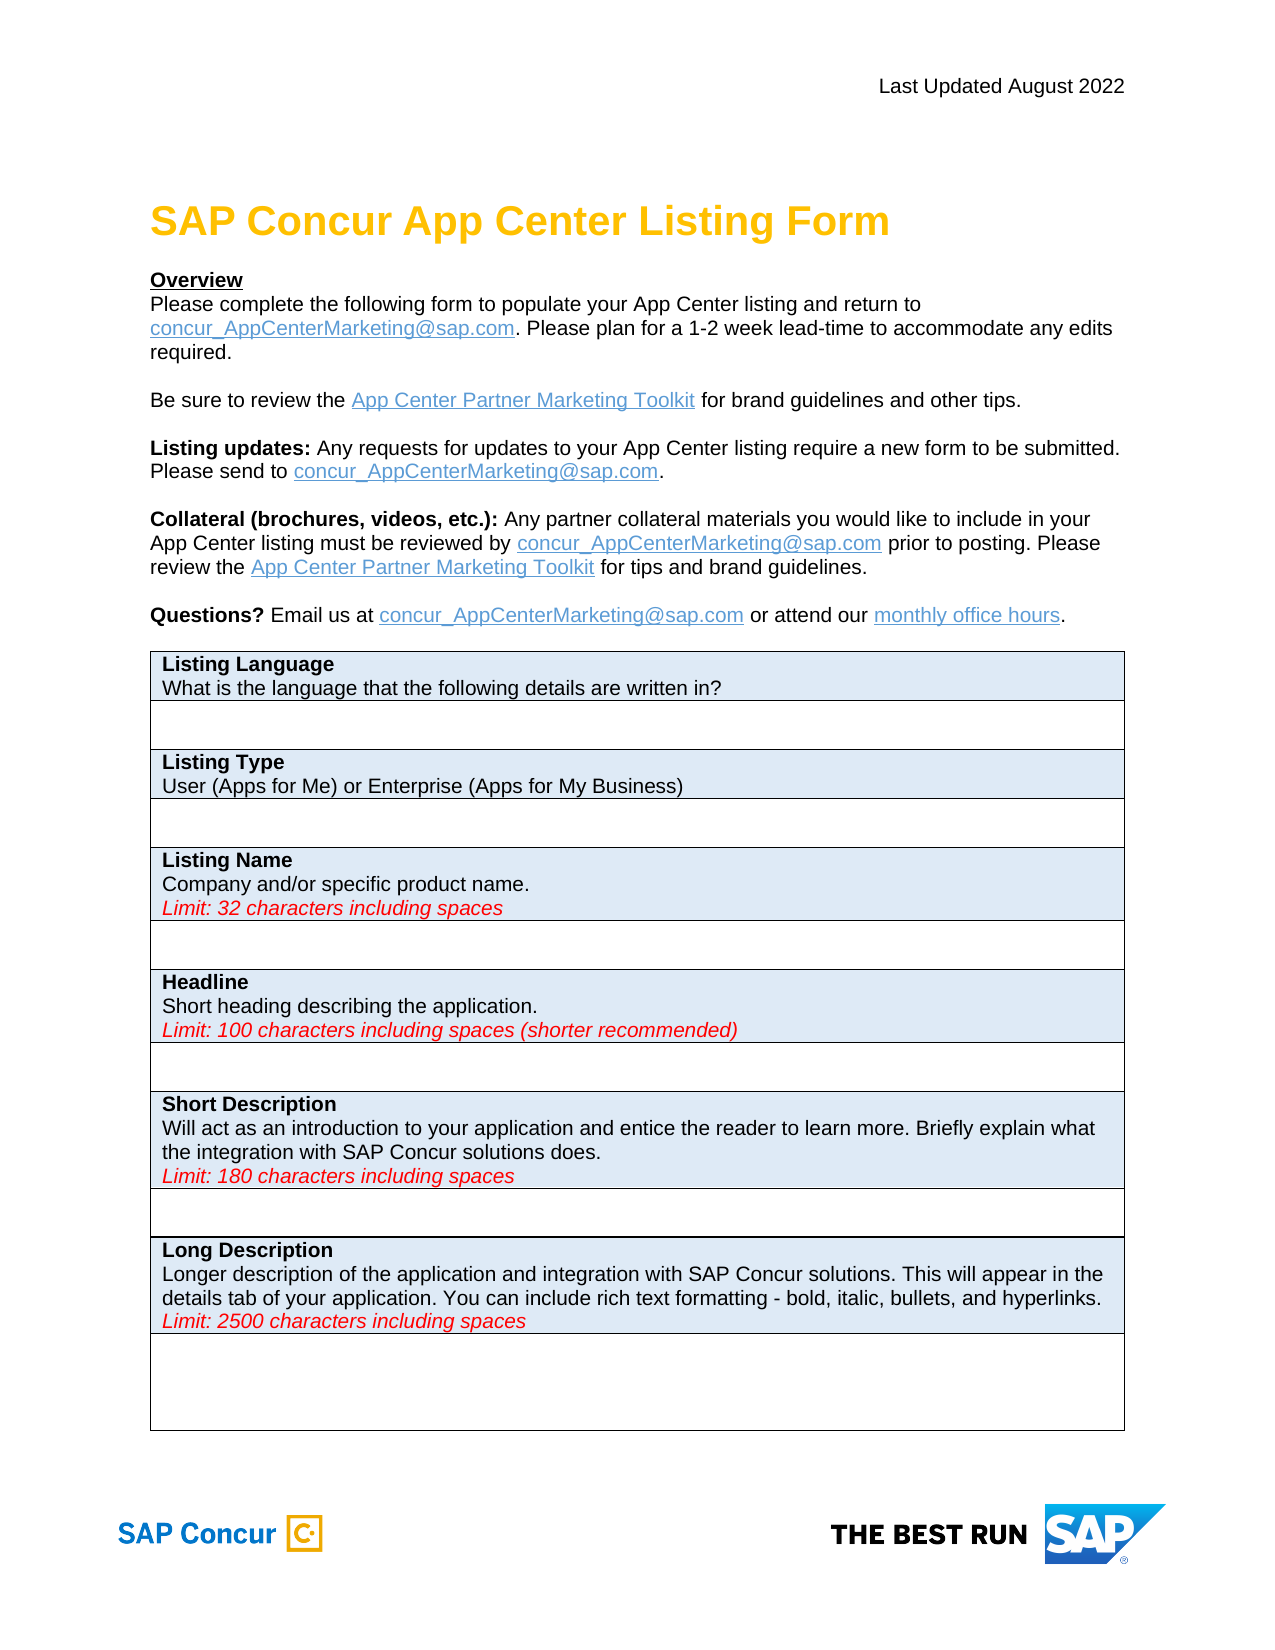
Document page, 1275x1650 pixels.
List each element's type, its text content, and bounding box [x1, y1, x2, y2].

table_cell [151, 701, 1124, 749]
text Collateral (brochures, videos, etc.): Any partner collateral materials you would like to include in your App Center listing must be reviewed by concur_AppCenterMarketing@sap.com prior to posting. Please review the App Center Partner Marketing Toolkit for tips and brand guidelines. [150, 507, 1125, 579]
table_cell Long Description Longer description of the application and integration with SAP Concur solutions. This will appear in the details tab of your application. You can include rich text formatting - bold, italic, bullets, and hyperlinks. Limit: 2500 characters including spaces [151, 1238, 1124, 1333]
text Listing updates: Any requests for updates to your App Center listing require a new form to be submitted. Please send to concur_AppCenterMarketing@sap.com. [150, 435, 1125, 483]
table_cell Listing Name Company and/or specific product name. Limit: 32 characters including spaces [151, 848, 1124, 920]
table_cell [151, 921, 1124, 969]
table_cell [151, 1334, 1124, 1430]
title SAP Concur App Center Listing Form [150, 196, 1125, 244]
table_header Listing Language What is the language that the following details are written in? [151, 652, 1124, 700]
text Please complete the following form to populate your App Center listing and return to concur_AppCenterMarketing@sap.com. Please plan for a 1-2 week lead-time to accommodate any edits required. [150, 292, 1125, 363]
text Be sure to review the App Center Partner Marketing Toolkit for brand guidelines and other tips. [150, 387, 1125, 411]
table_cell [151, 1189, 1124, 1236]
table_cell [151, 1043, 1124, 1091]
table_cell Short Description Will act as an introduction to your application and entice the reader to learn more. Briefly explain what the integration with SAP Concur solutions does. Limit: 180 characters including spaces [151, 1092, 1124, 1187]
table_cell [151, 799, 1124, 847]
text Overview [150, 268, 1125, 292]
text Questions? Email us at concur_AppCenterMarketing@sap.com or attend our monthly office hours. [150, 603, 1125, 627]
table_cell Listing Type User (Apps for Me) or Enterprise (Apps for My Business) [151, 750, 1124, 798]
picture [830, 1503, 1167, 1565]
table_cell Headline Short heading describing the application. Limit: 100 characters including spaces (shorter recommended) [151, 970, 1124, 1042]
picture [118, 1515, 323, 1552]
